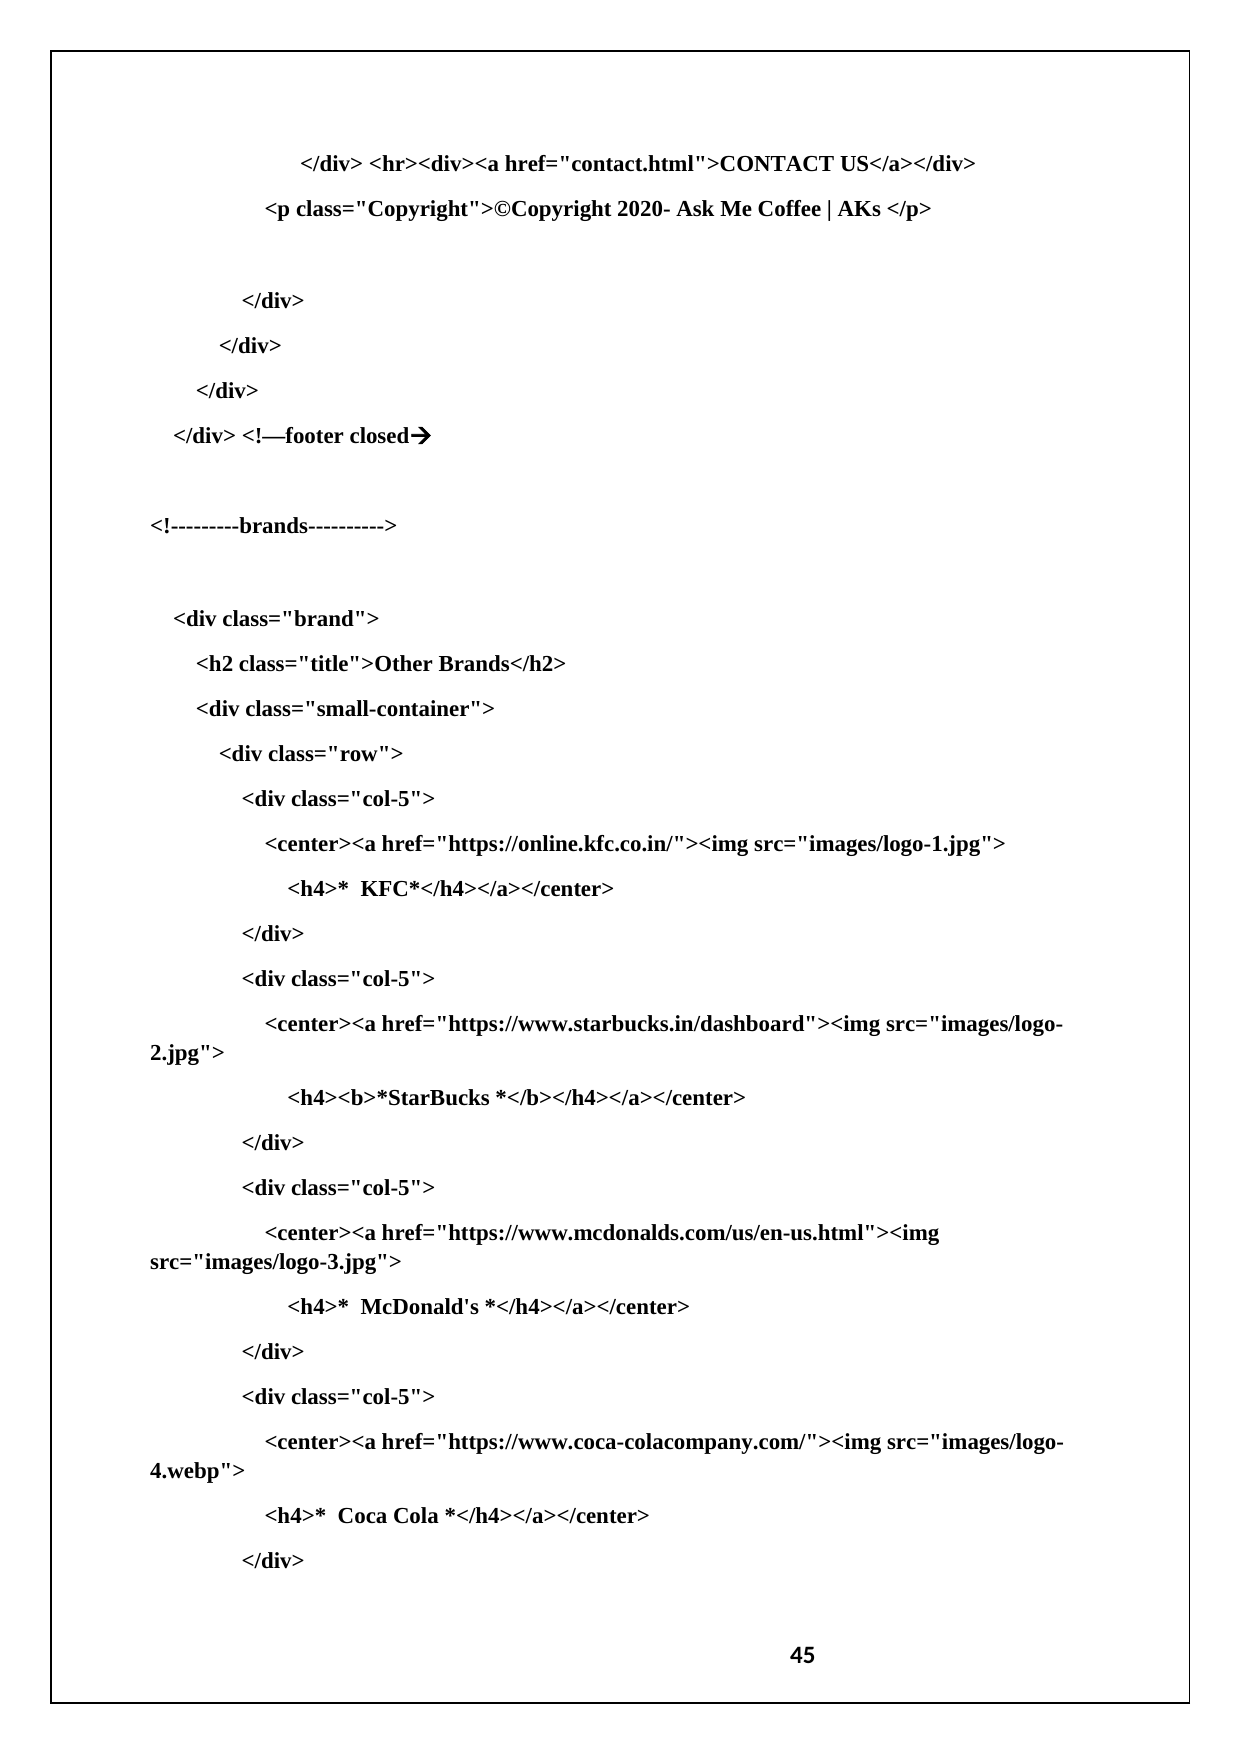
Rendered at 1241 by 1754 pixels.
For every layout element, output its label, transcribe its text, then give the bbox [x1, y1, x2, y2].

text <div class="col-5"> [150, 1174, 1090, 1201]
text </div> <hr><div><a href="contact.html">CONTACT US</a></div> [150, 150, 1090, 176]
text <div class="col-5"> [150, 1383, 1090, 1409]
text </div> [150, 332, 1090, 358]
text <h4>* KFC*</h4></a></center> [150, 875, 1090, 902]
text </div> [150, 1547, 1090, 1573]
text </div> [150, 920, 1090, 947]
text <h2 class="title">Other Brands</h2> [150, 650, 1090, 676]
text <center><a href="https://www.coca-colacompany.com/"><img src="images/logo-4.webp"> [150, 1428, 1090, 1483]
text </div> [150, 1338, 1090, 1364]
text <center><a href="https://www.starbucks.in/dashboard"><img src="images/logo-2.jpg"> [150, 1011, 1090, 1065]
text <center><a href="https://online.kfc.co.in/"><img src="images/logo-1.jpg"> [150, 830, 1090, 856]
text <h4>* McDonald's *</h4></a></center> [150, 1293, 1090, 1319]
text </div> [150, 377, 1090, 404]
text <div class="brand"> [150, 604, 1090, 631]
text <h4><b>*StarBucks *</b></h4></a></center> [150, 1084, 1090, 1110]
text <!---------brands----------> [150, 513, 1090, 539]
text <div class="small-container"> [150, 695, 1090, 721]
text <div class="col-5"> [150, 785, 1090, 811]
text </div> [150, 1129, 1090, 1156]
text <p class="Copyright">©Copyright 2020- Ask Me Coffee | AKs </p> [150, 195, 1090, 221]
text <center><a href="https://www.mcdonalds.com/us/en-us.html"><img src="images/logo-3.jpg"> [150, 1219, 1090, 1274]
text <div class="row"> [150, 740, 1090, 766]
text </div> [150, 287, 1090, 313]
text <h4>* Coca Cola *</h4></a></center> [150, 1502, 1090, 1528]
text <div class="col-5"> [150, 965, 1090, 992]
text </div> <!—footer closed [150, 422, 1090, 449]
